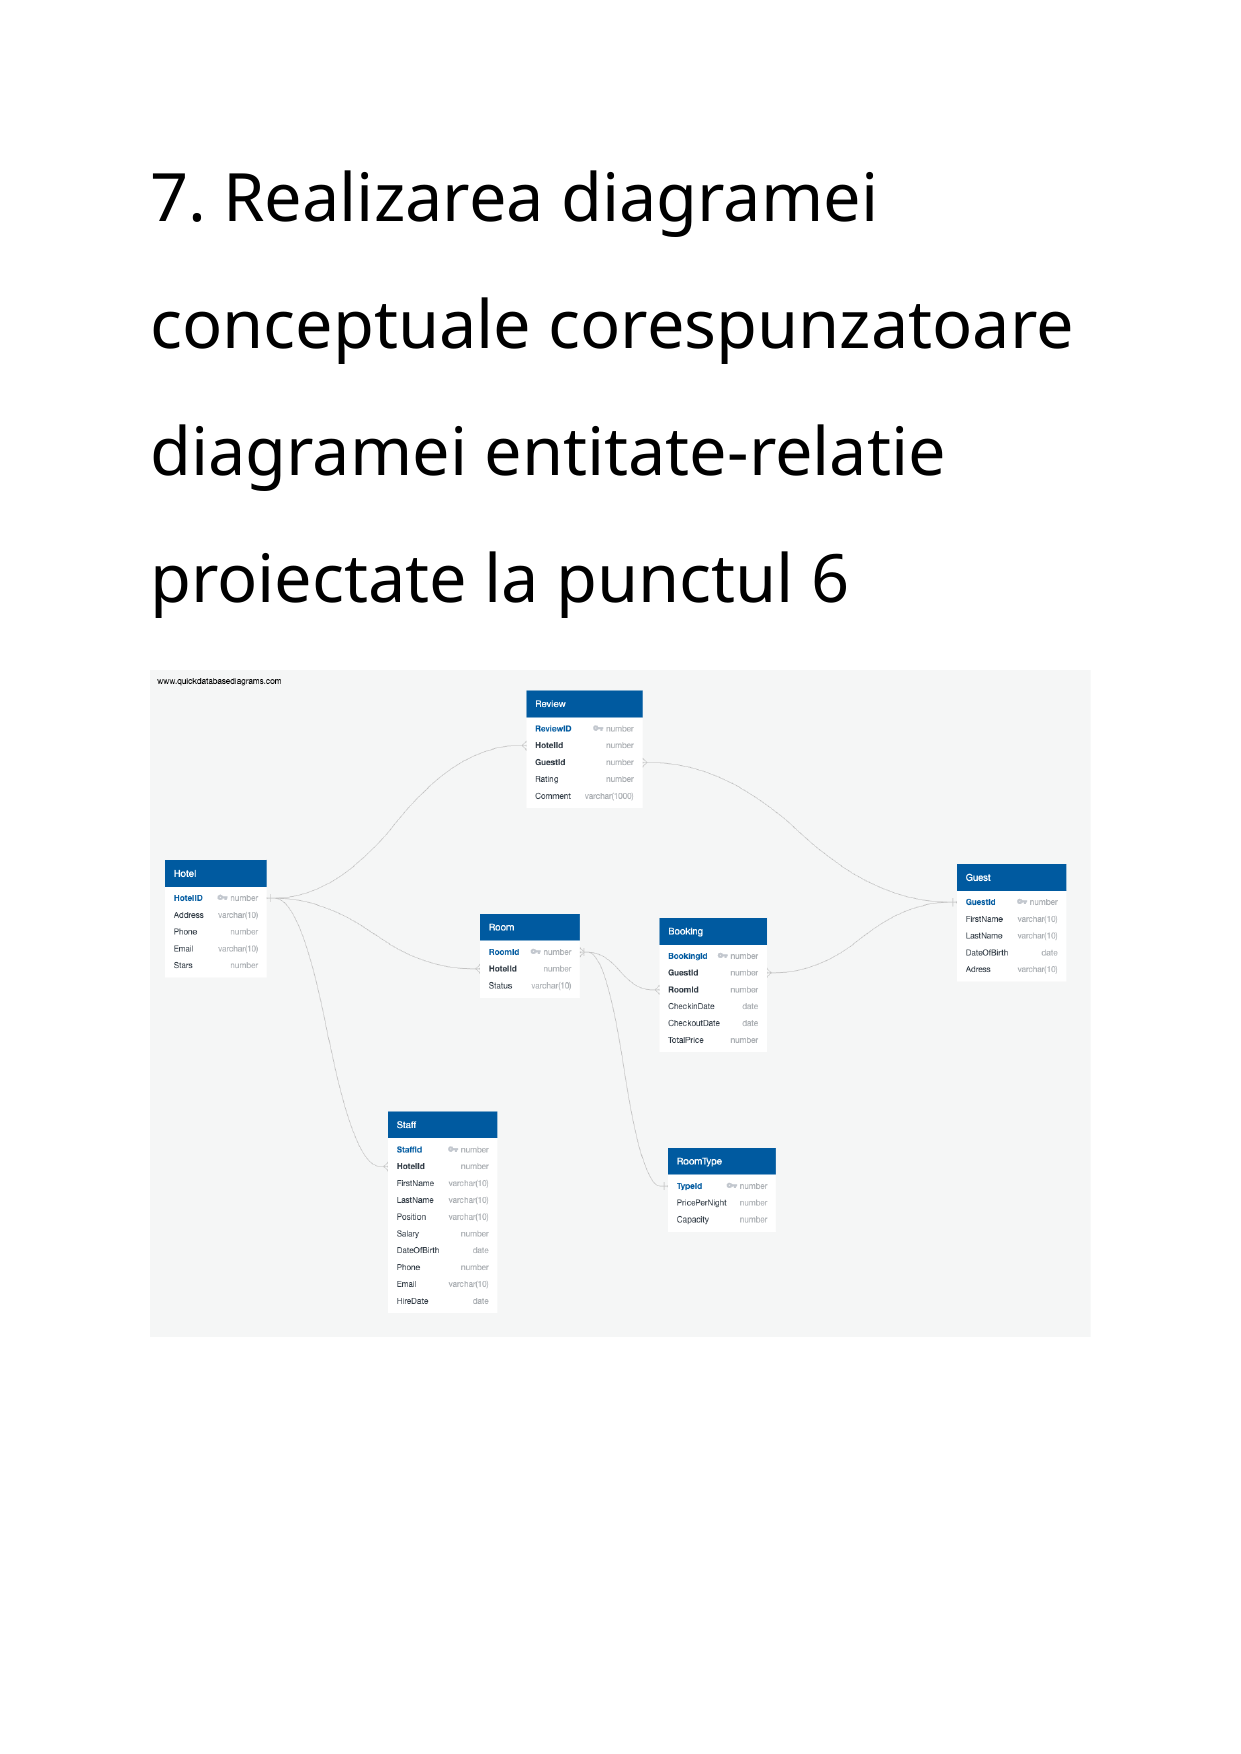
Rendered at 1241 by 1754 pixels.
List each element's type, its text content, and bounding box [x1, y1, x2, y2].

text 7. Realizarea diagramei conceptuale corespunzatoare diagramei entitate-relatie proiectate la punctul 6 [150, 150, 1090, 622]
picture [150, 670, 1091, 1337]
